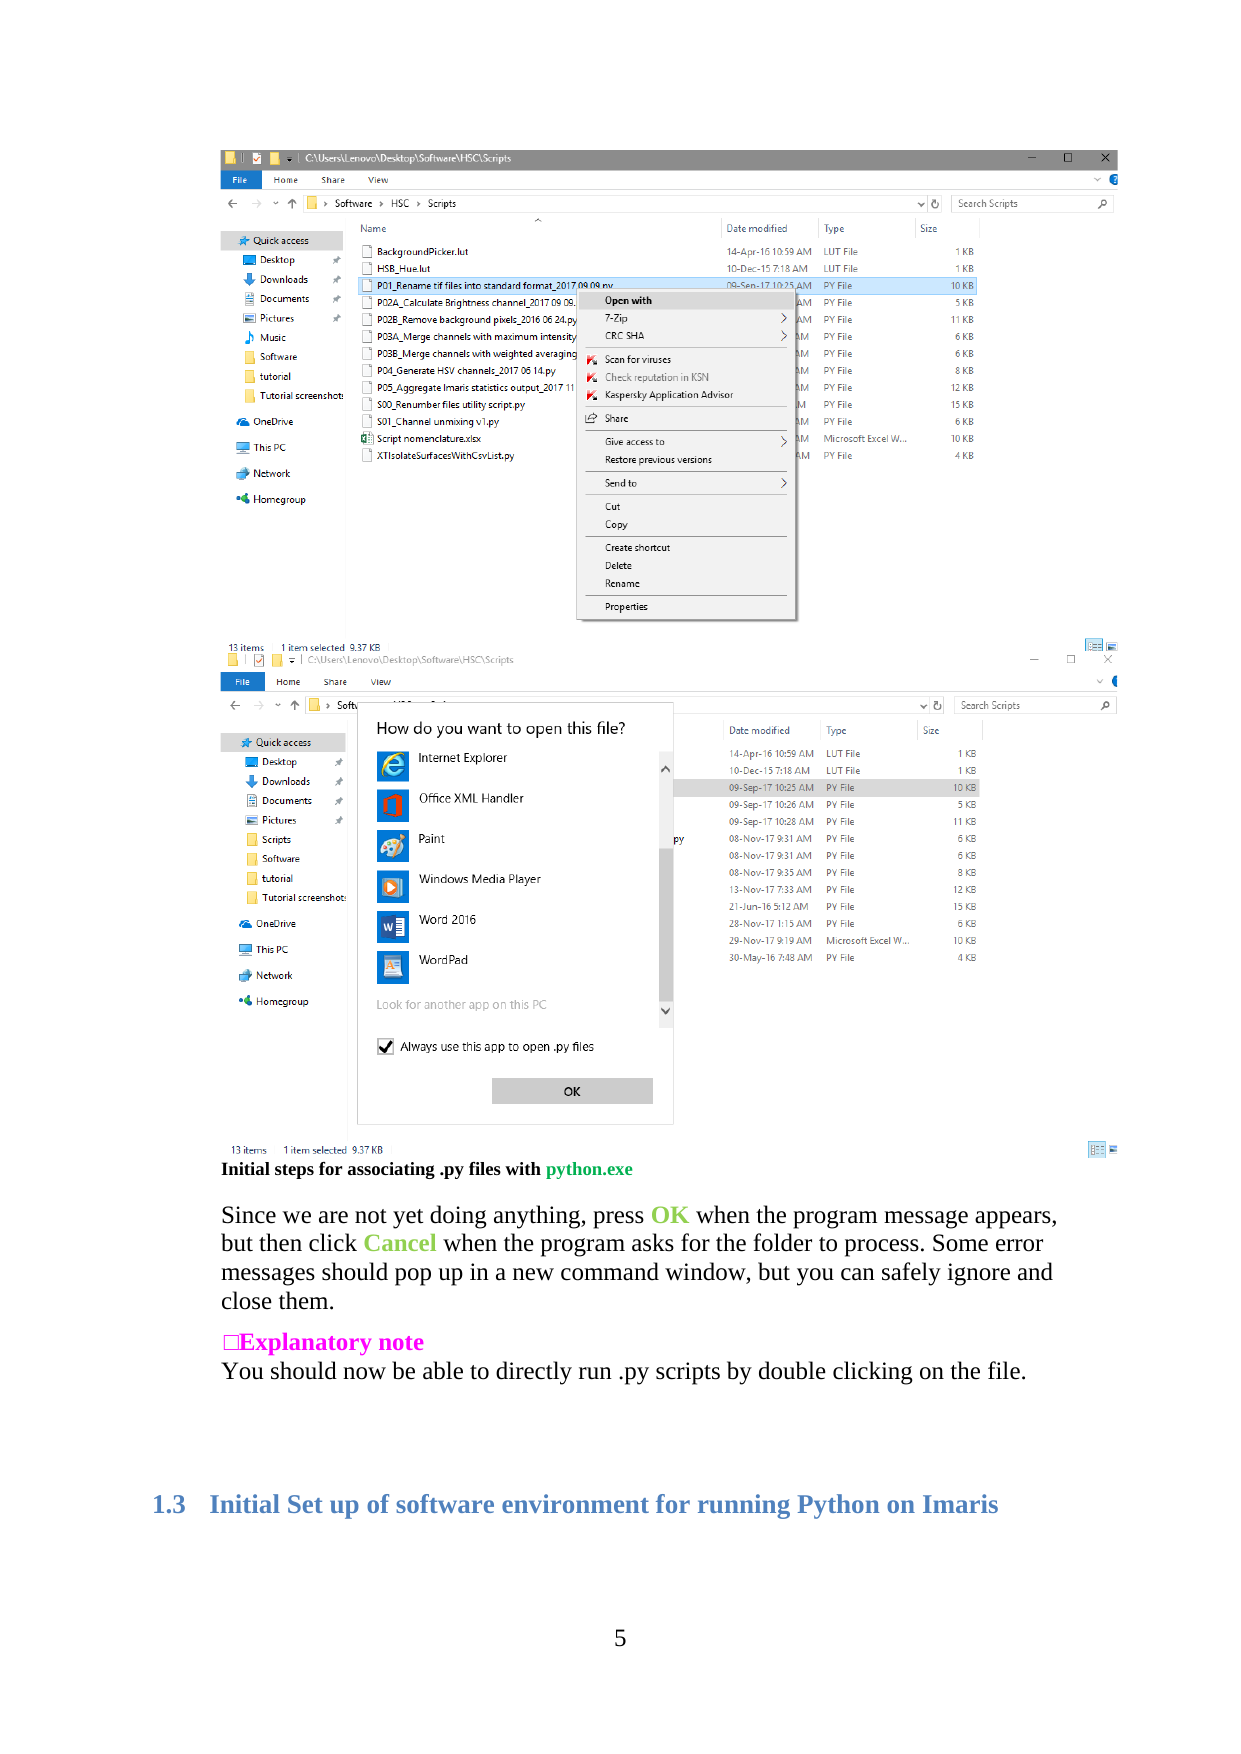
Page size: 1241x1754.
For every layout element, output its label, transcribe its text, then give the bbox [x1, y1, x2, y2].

text Initial steps for associating .py files with python.exe [150, 1157, 1090, 1179]
list Since we are not yet doing anything, press OK when the program message appears, but then click Cancel when the program asks for the folder to process. Some error messages should pop up in a new command window, but you can safely ignore and close them. [221, 1200, 1090, 1315]
text □Explanatory note [223, 1327, 1090, 1356]
picture [220, 150, 1118, 1158]
list You should now be able to directly run .py scripts by double clicking on the file. [221, 1356, 1090, 1385]
subtitle Initial Set up of software environment for running Python on Imaris [152, 1488, 1090, 1519]
